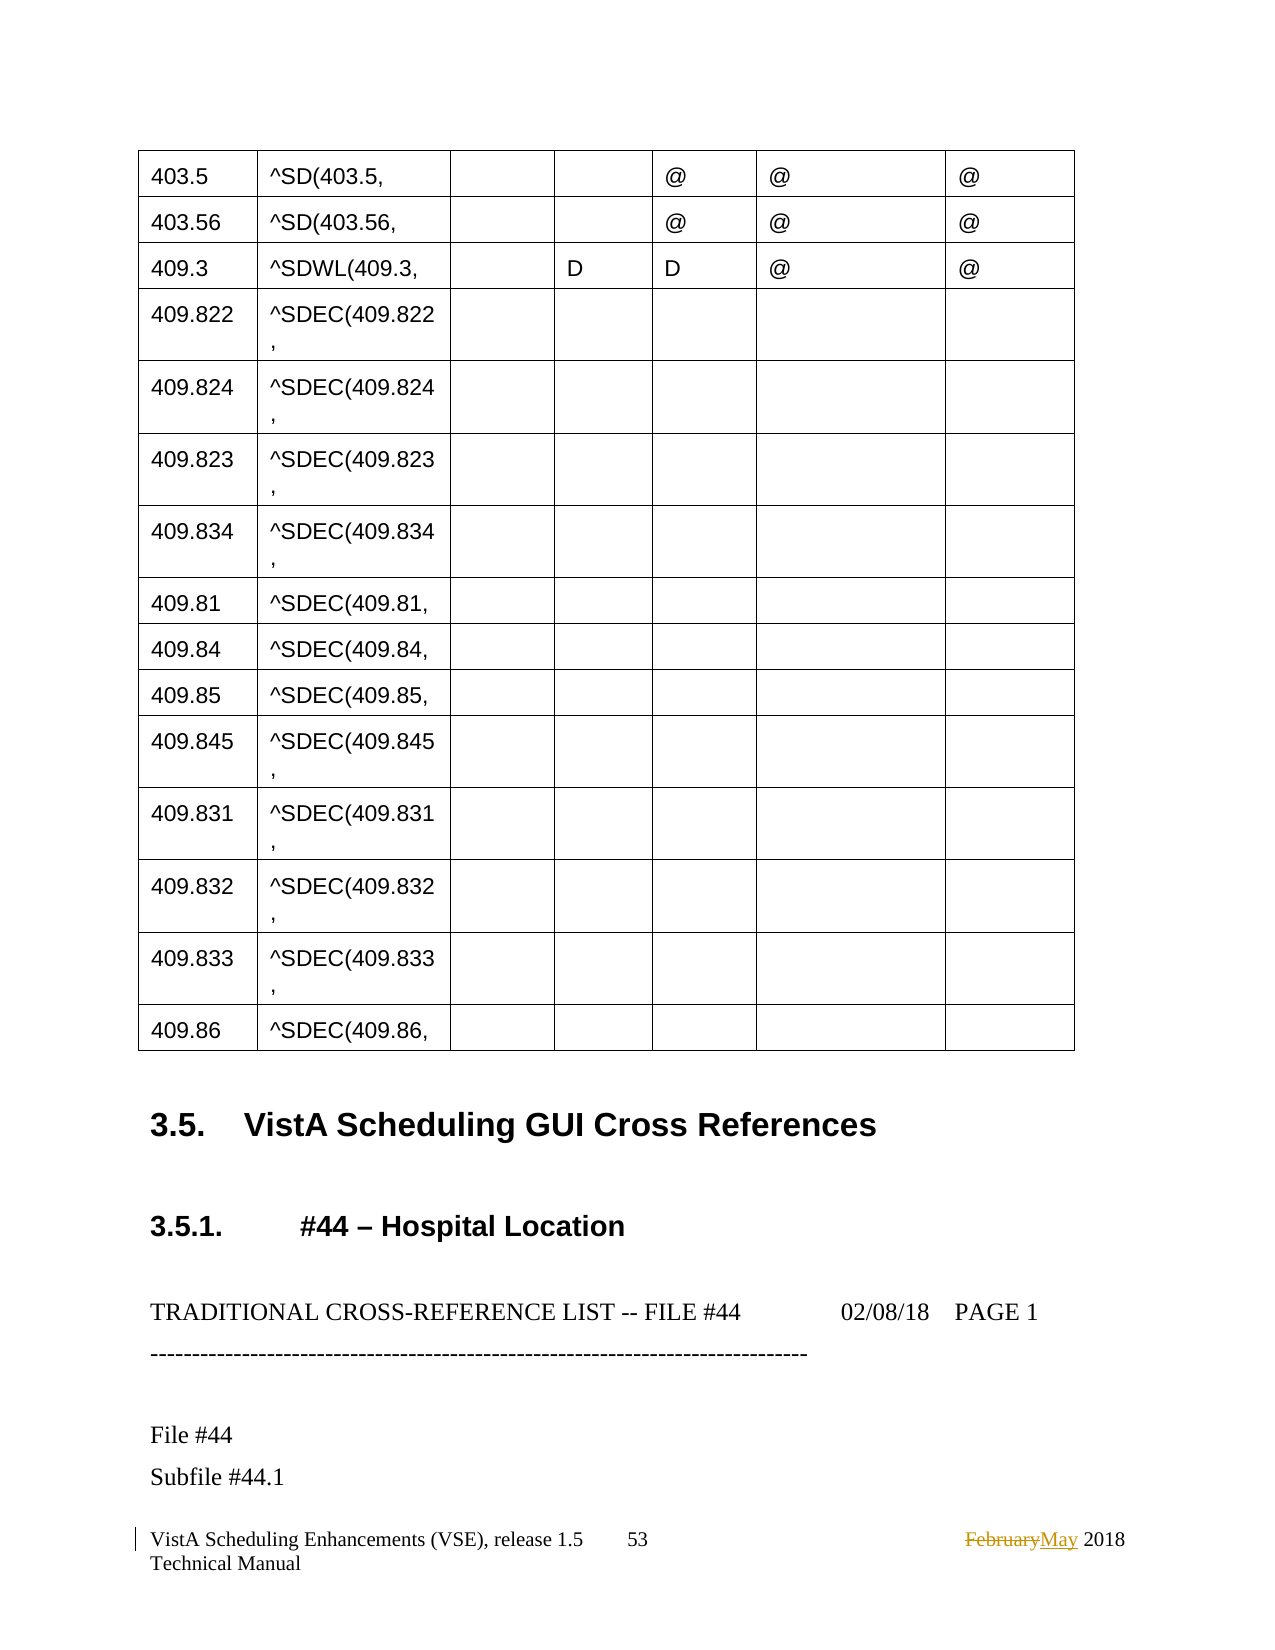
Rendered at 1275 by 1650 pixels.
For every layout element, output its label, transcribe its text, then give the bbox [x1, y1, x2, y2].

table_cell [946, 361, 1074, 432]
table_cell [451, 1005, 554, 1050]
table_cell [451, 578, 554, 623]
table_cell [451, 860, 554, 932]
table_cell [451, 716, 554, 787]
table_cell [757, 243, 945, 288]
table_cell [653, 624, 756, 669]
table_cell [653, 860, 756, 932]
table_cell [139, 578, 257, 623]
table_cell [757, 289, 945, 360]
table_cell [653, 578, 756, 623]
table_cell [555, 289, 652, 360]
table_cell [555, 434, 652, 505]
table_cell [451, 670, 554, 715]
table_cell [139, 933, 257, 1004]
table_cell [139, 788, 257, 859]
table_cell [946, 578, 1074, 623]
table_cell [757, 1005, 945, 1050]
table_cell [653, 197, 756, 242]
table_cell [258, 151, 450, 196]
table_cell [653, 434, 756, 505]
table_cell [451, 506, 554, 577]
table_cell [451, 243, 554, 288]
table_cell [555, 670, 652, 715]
subtitle #44 – Hospital Location [150, 1209, 1125, 1243]
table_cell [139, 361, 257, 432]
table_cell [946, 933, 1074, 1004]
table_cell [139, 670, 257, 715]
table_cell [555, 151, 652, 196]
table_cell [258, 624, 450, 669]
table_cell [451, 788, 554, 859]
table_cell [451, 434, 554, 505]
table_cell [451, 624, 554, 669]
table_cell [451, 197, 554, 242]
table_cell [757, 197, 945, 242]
text TRADITIONAL CROSS-REFERENCE LIST -- FILE #44 02/08/18 PAGE 1 [150, 1297, 1125, 1325]
text File #44 [150, 1420, 1125, 1449]
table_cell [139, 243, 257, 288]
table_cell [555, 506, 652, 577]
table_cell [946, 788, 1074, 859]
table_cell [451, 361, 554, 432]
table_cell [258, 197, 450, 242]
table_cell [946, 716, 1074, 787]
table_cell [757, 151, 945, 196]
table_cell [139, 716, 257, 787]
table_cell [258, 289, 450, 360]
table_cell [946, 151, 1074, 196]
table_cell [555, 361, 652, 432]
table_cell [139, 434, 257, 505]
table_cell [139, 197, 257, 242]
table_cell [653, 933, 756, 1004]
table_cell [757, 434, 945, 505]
text Subfile #44.1 [150, 1462, 1125, 1490]
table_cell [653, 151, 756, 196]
text ------------------------------------------------------------------------------- [150, 1338, 1125, 1367]
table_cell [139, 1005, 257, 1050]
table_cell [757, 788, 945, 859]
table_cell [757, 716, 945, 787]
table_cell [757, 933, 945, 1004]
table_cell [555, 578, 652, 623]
subtitle VistA Scheduling GUI Cross References [150, 1105, 1125, 1143]
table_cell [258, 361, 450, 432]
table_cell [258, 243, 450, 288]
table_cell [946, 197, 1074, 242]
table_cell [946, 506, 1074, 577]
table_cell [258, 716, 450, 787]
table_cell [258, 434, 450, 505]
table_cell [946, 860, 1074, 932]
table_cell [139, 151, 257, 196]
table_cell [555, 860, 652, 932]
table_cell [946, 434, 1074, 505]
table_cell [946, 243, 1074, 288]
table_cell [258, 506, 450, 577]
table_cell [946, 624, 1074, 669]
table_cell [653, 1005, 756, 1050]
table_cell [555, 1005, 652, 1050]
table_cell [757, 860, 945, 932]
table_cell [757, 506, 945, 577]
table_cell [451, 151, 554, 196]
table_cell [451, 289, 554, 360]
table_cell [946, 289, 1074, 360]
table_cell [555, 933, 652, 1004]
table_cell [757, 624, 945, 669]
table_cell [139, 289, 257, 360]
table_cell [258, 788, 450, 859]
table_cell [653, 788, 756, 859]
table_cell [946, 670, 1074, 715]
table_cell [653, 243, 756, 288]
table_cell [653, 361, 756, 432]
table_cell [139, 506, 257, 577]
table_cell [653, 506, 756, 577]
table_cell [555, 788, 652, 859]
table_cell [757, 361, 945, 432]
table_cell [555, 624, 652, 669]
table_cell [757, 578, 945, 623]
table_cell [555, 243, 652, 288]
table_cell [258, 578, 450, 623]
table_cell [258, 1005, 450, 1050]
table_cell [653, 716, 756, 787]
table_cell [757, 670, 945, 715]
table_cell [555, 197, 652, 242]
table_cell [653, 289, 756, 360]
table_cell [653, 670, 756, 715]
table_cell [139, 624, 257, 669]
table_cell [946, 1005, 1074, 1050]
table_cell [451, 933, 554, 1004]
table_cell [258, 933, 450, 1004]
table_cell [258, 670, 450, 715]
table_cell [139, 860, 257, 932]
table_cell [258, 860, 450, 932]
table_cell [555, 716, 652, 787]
